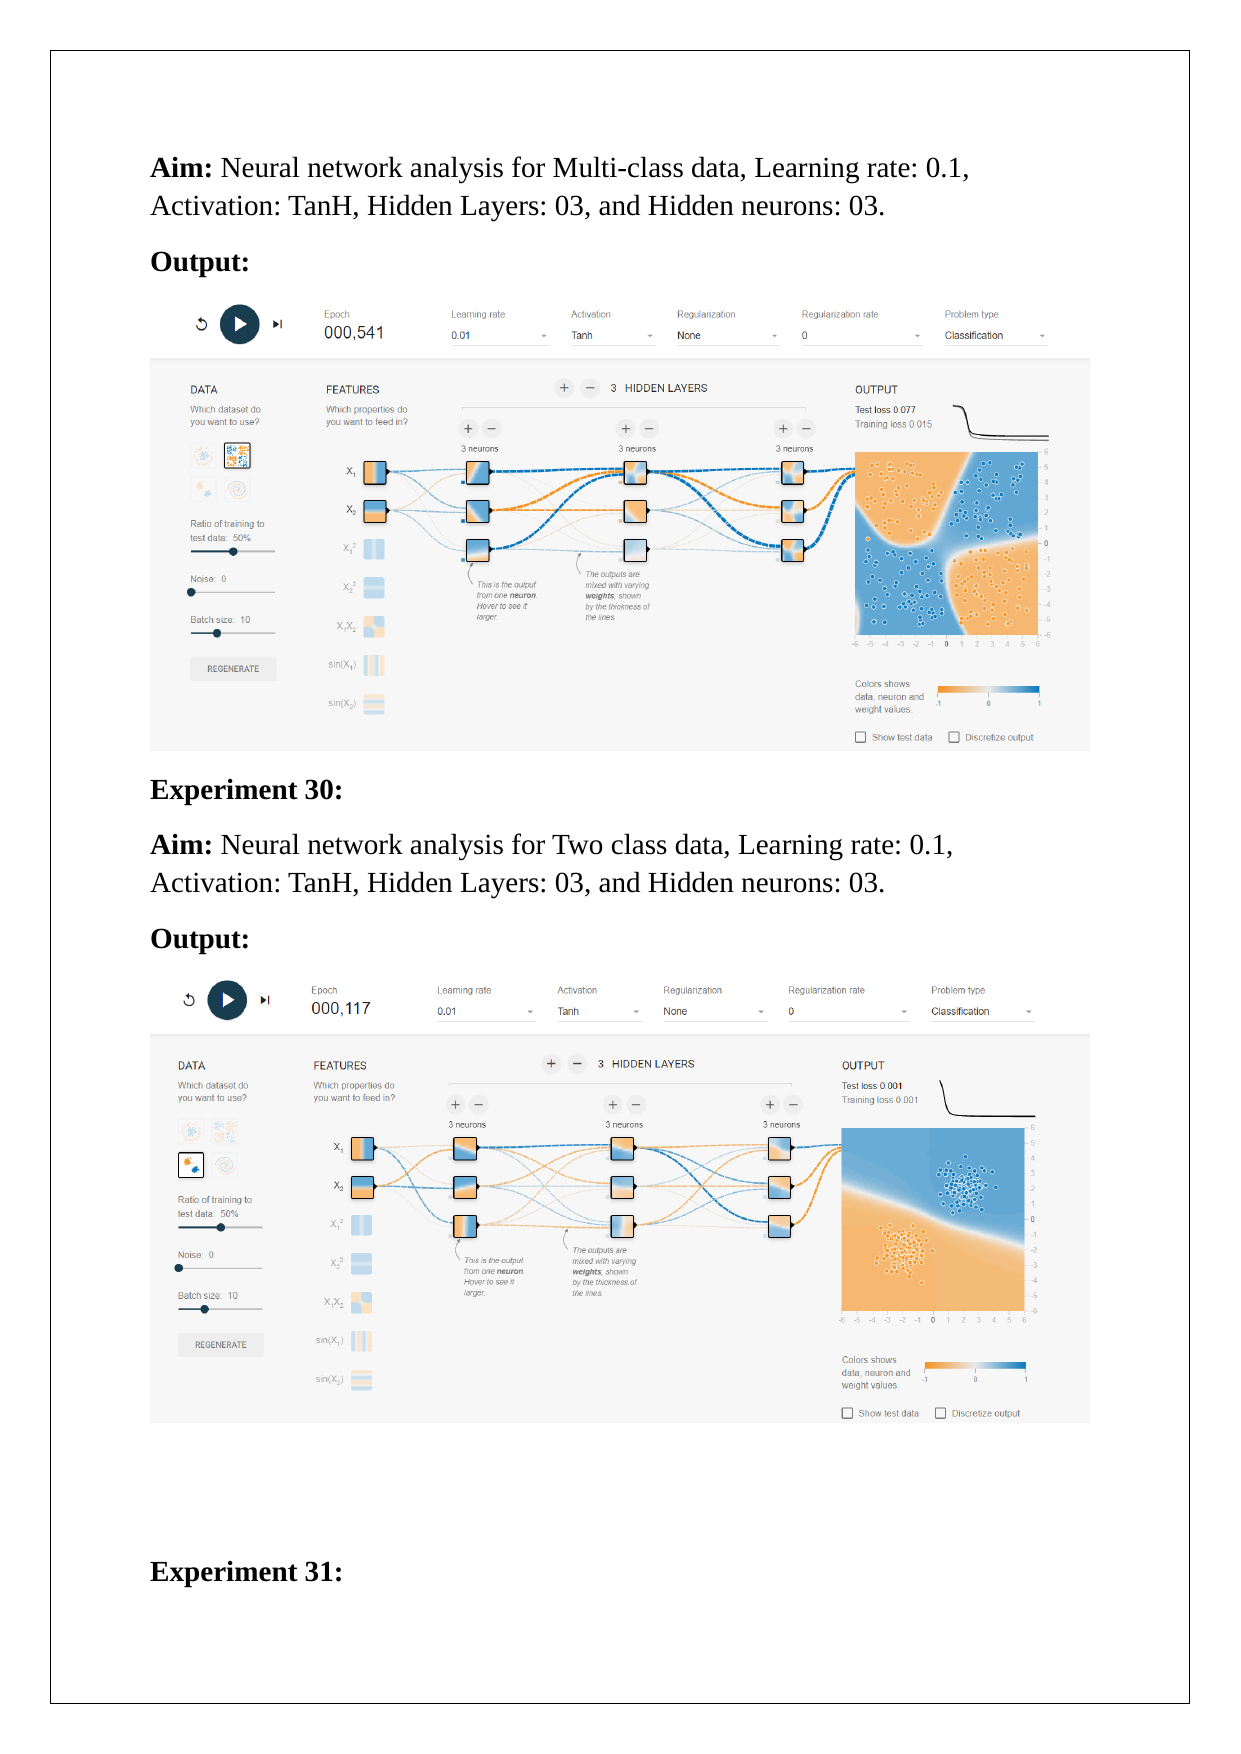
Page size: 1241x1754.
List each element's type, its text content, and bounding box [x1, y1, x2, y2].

text Aim: Neural network analysis for Two class data, Learning rate: 0.1, Activation: TanH, Hidden Layers: 03, and Hidden neurons: 03. [150, 827, 1090, 899]
picture [150, 976, 1091, 1423]
text Output: [150, 244, 1090, 277]
text Experiment 30: [150, 772, 1090, 805]
text Aim: Neural network analysis for Multi-class data, Learning rate: 0.1, Activation: TanH, Hidden Layers: 03, and Hidden neurons: 03. [150, 150, 1090, 222]
text Experiment 31: [150, 1554, 1090, 1587]
text Output: [150, 921, 1090, 954]
picture [150, 298, 1091, 751]
